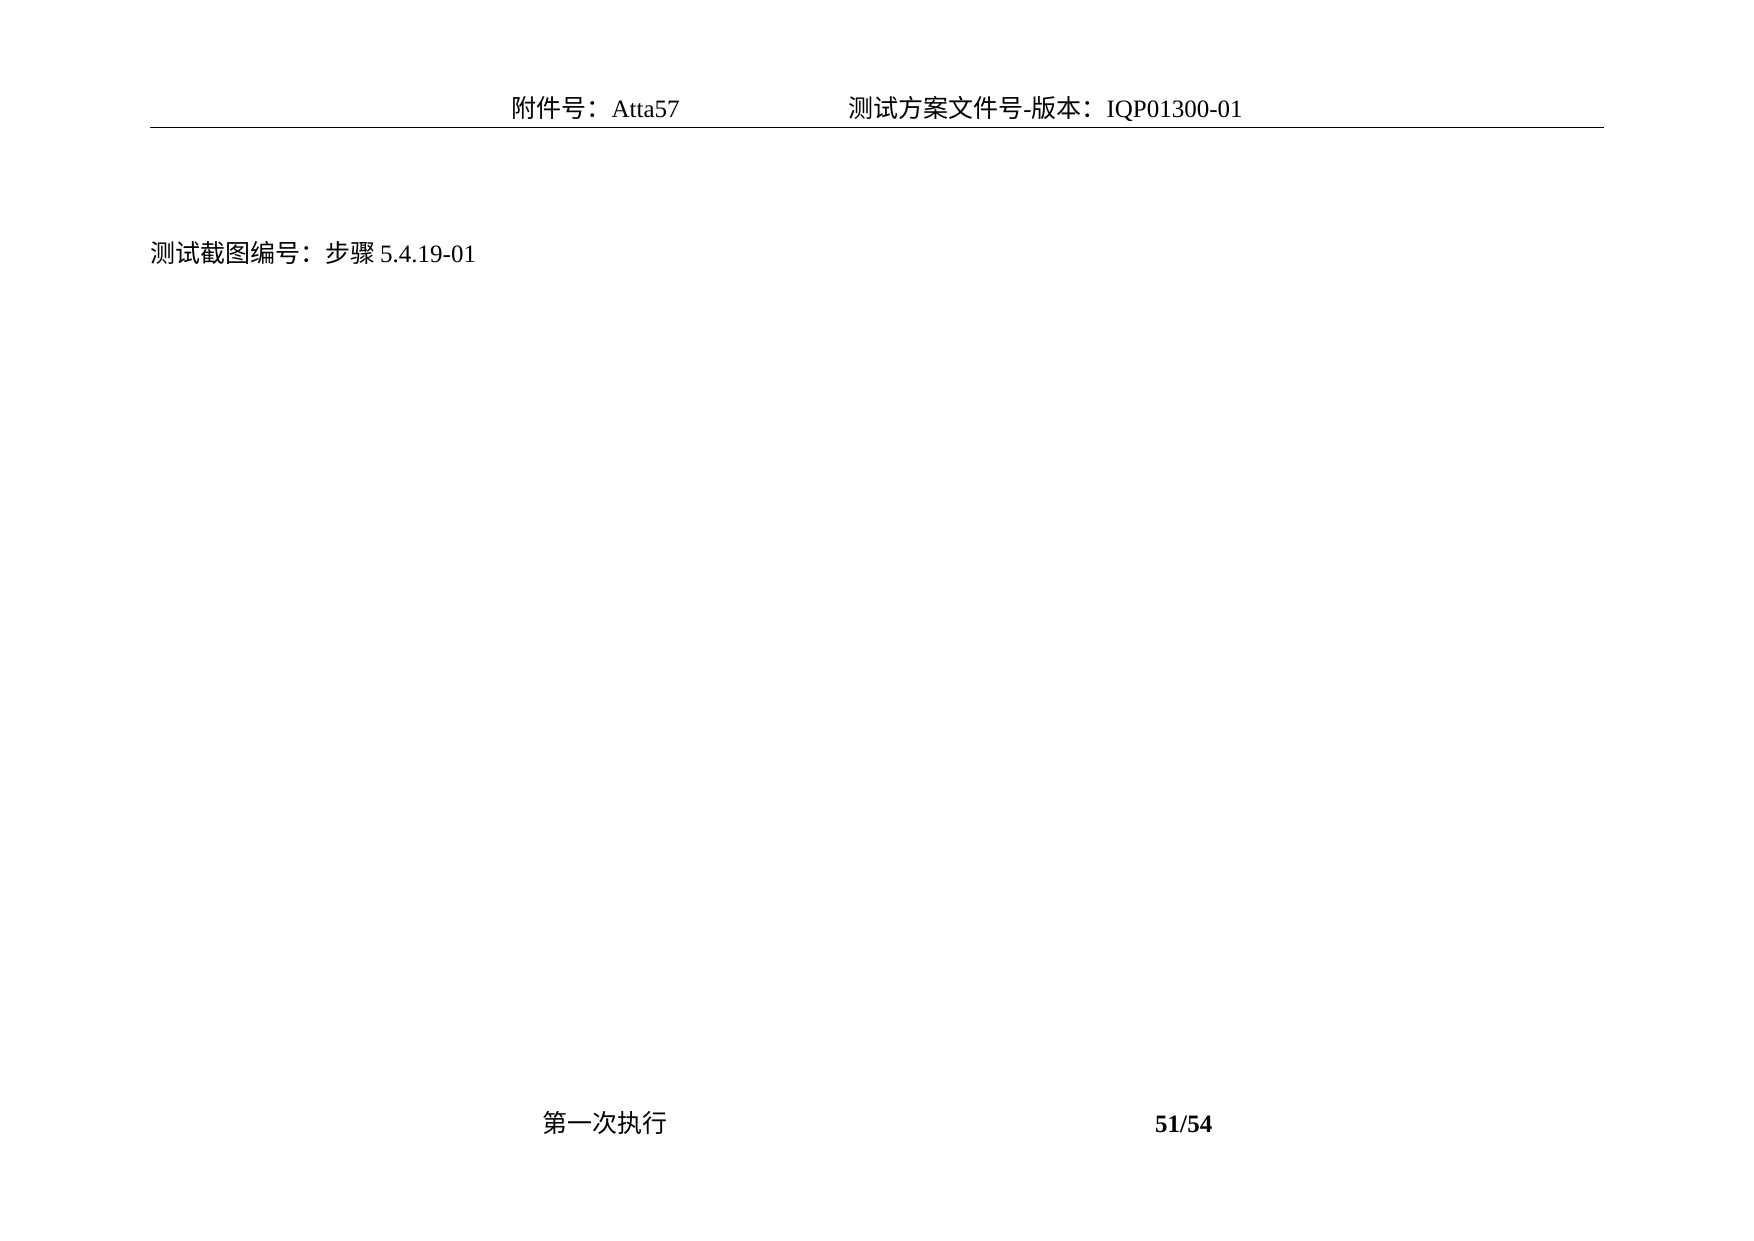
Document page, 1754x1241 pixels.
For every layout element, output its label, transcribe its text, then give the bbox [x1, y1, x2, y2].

text 测试截图编号：步骤5.4.19-01 [150, 219, 1604, 284]
